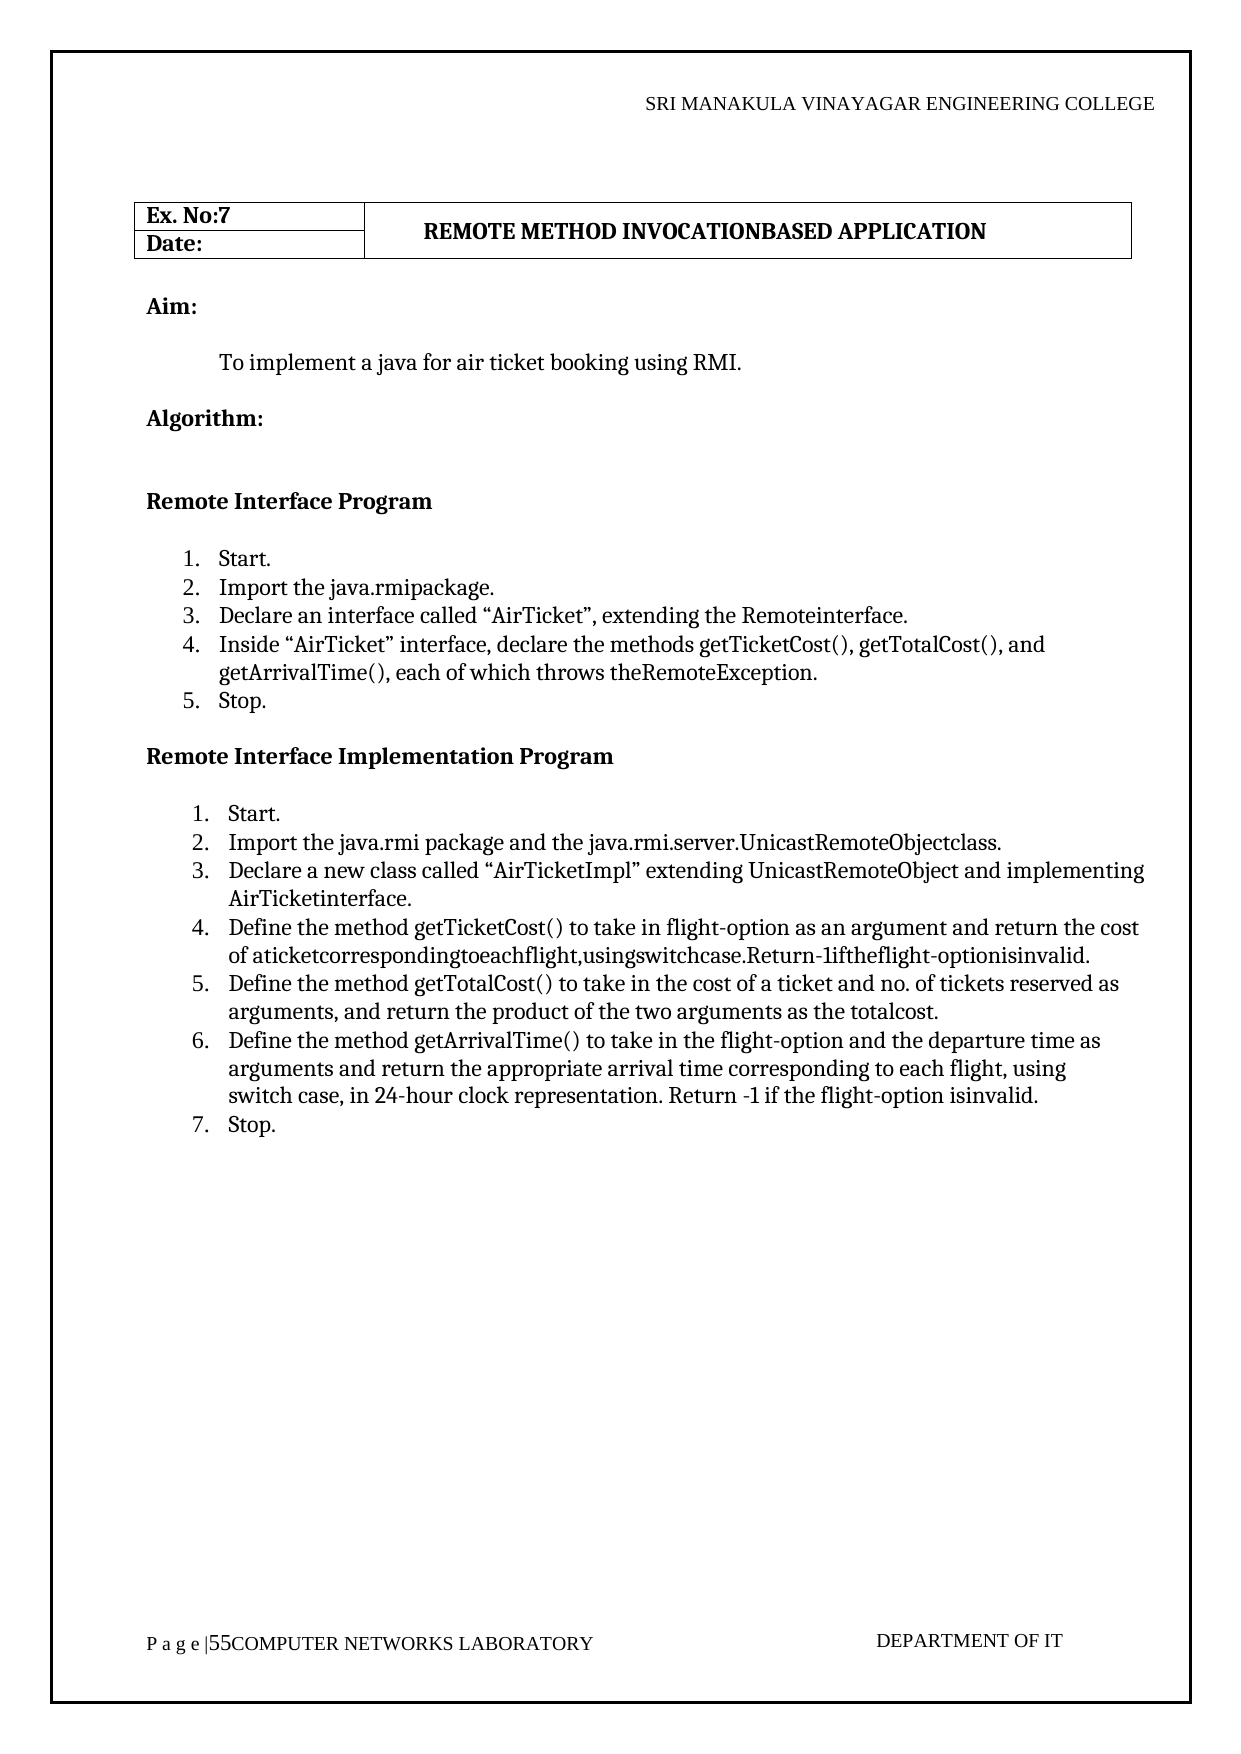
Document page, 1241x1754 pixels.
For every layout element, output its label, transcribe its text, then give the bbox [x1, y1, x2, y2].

list Declare a new class called “AirTicketImpl” extending UnicastRemoteObject and implementing AirTicketinterface. [192, 857, 1159, 913]
subtitle Remote Interface Program [146, 488, 1189, 516]
list Define the method getTotalCost() to take in the cost of a ticket and no. of tickets reserved as arguments, and return the product of the two arguments as the totalcost. [192, 969, 1128, 1026]
list Import the java.rmipackage. [182, 573, 1189, 601]
list Define the method getArrivalTime() to take in the flight-option and the departure time as arguments and return the appropriate arrival time corresponding to each flight, using switch case, in 24-hour clock representation. Return -1 if the flight-option isinvalid. [192, 1026, 1121, 1110]
subtitle Remote Interface Implementation Program [146, 743, 1189, 771]
list Declare an interface called “AirTicket”, extending the Remoteinterface. [182, 601, 1189, 630]
list Stop. [182, 687, 1189, 714]
list Start. [182, 544, 1189, 572]
list Define the method getTicketCost() to take in flight-option as an argument and return the cost of aticketcorrespondingtoeachflight,usingswitchcase.Return-1iftheflight-optionisinvalid. [192, 913, 1161, 969]
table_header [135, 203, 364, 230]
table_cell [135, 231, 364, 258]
text To implement a java for air ticket booking using RMI. Algorithm: [146, 348, 755, 432]
list Import the java.rmi package and the java.rmi.server.UnicastRemoteObjectclass. [192, 828, 1189, 856]
list Start. [192, 799, 1189, 827]
list Inside “AirTicket” interface, declare the methods getTicketCost(), getTotalCost(), and getArrivalTime(), each of which throws theRemoteException. [182, 630, 1059, 687]
list Stop. [192, 1110, 279, 1139]
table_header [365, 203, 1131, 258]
subtitle Aim: [146, 293, 1189, 320]
